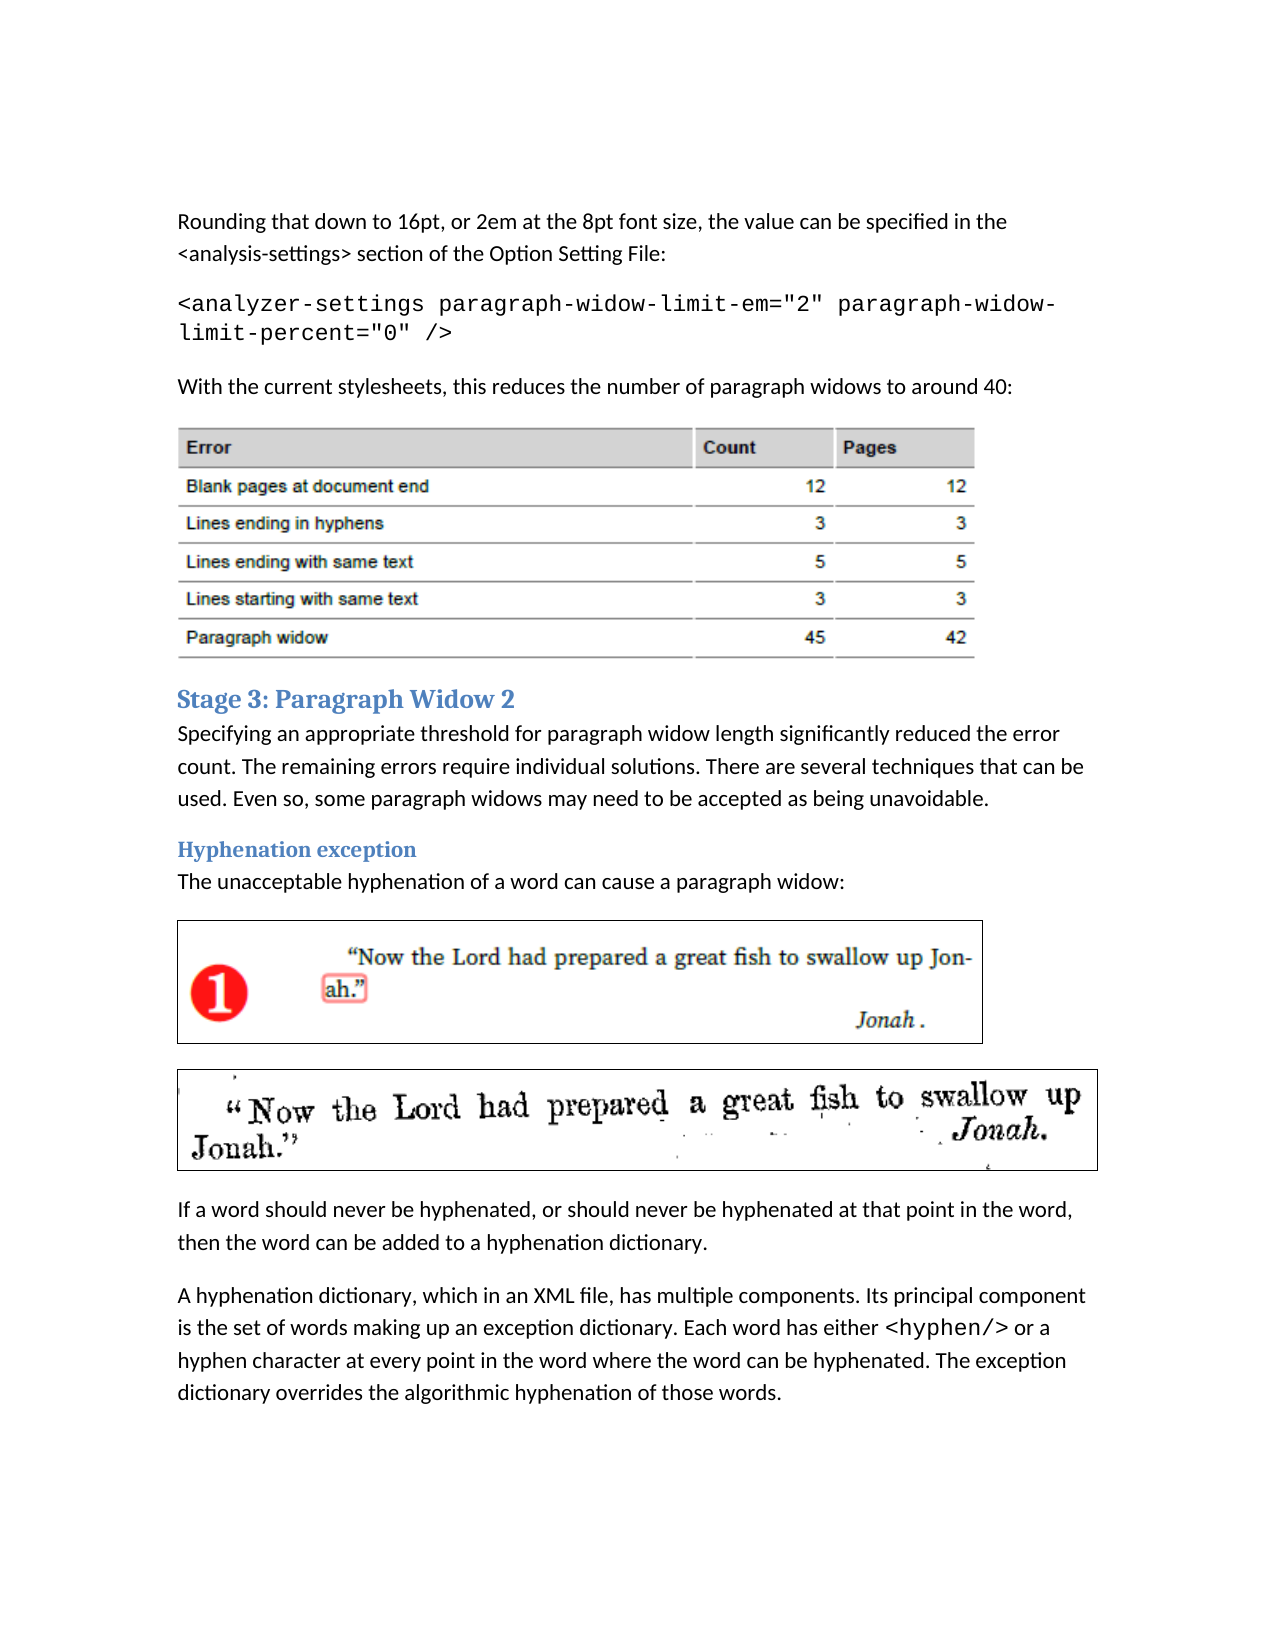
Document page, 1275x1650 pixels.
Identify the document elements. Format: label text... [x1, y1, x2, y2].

subtitle Hyphenation exception [177, 837, 1098, 863]
text The unacceptable hyphenation of a word can cause a paragraph widow: [177, 867, 1098, 895]
text <analyzer-settings paragraph-widow-limit-em="2" paragraph-widow-limit-percent="0" /> [177, 292, 1098, 348]
text A hyphenation dictionary, which in an XML file, has multiple components. Its principal component is the set of words making up an exception dictionary. Each word has either <hyphen/> or a hyphen character at every point in the word where the word can be hyphenated. The exception dictionary overrides the algorithmic hyphenation of those words. [177, 1281, 1098, 1407]
subtitle Stage 3: Paragraph Widow 2 [177, 684, 1098, 715]
text Rounding that down to 16pt, or 2em at the 8pt font size, the value can be specified in the <analysis-settings> section of the Option Setting File: [177, 207, 1098, 267]
text Specifying an appropriate threshold for paragraph widow length significantly reduced the error count. The remaining errors require individual solutions. There are several techniques that can be used. Even so, some paragraph widows may need to be accepted as being unavoidable. [177, 719, 1098, 812]
text If a word should never be hyphenated, or should never be hyphenated at that point in the word, then the word can be added to a hyphenation dictionary. [177, 1196, 1098, 1256]
text With the current stylesheets, this reduces the number of paragraph widows to around 40: [177, 372, 1098, 400]
